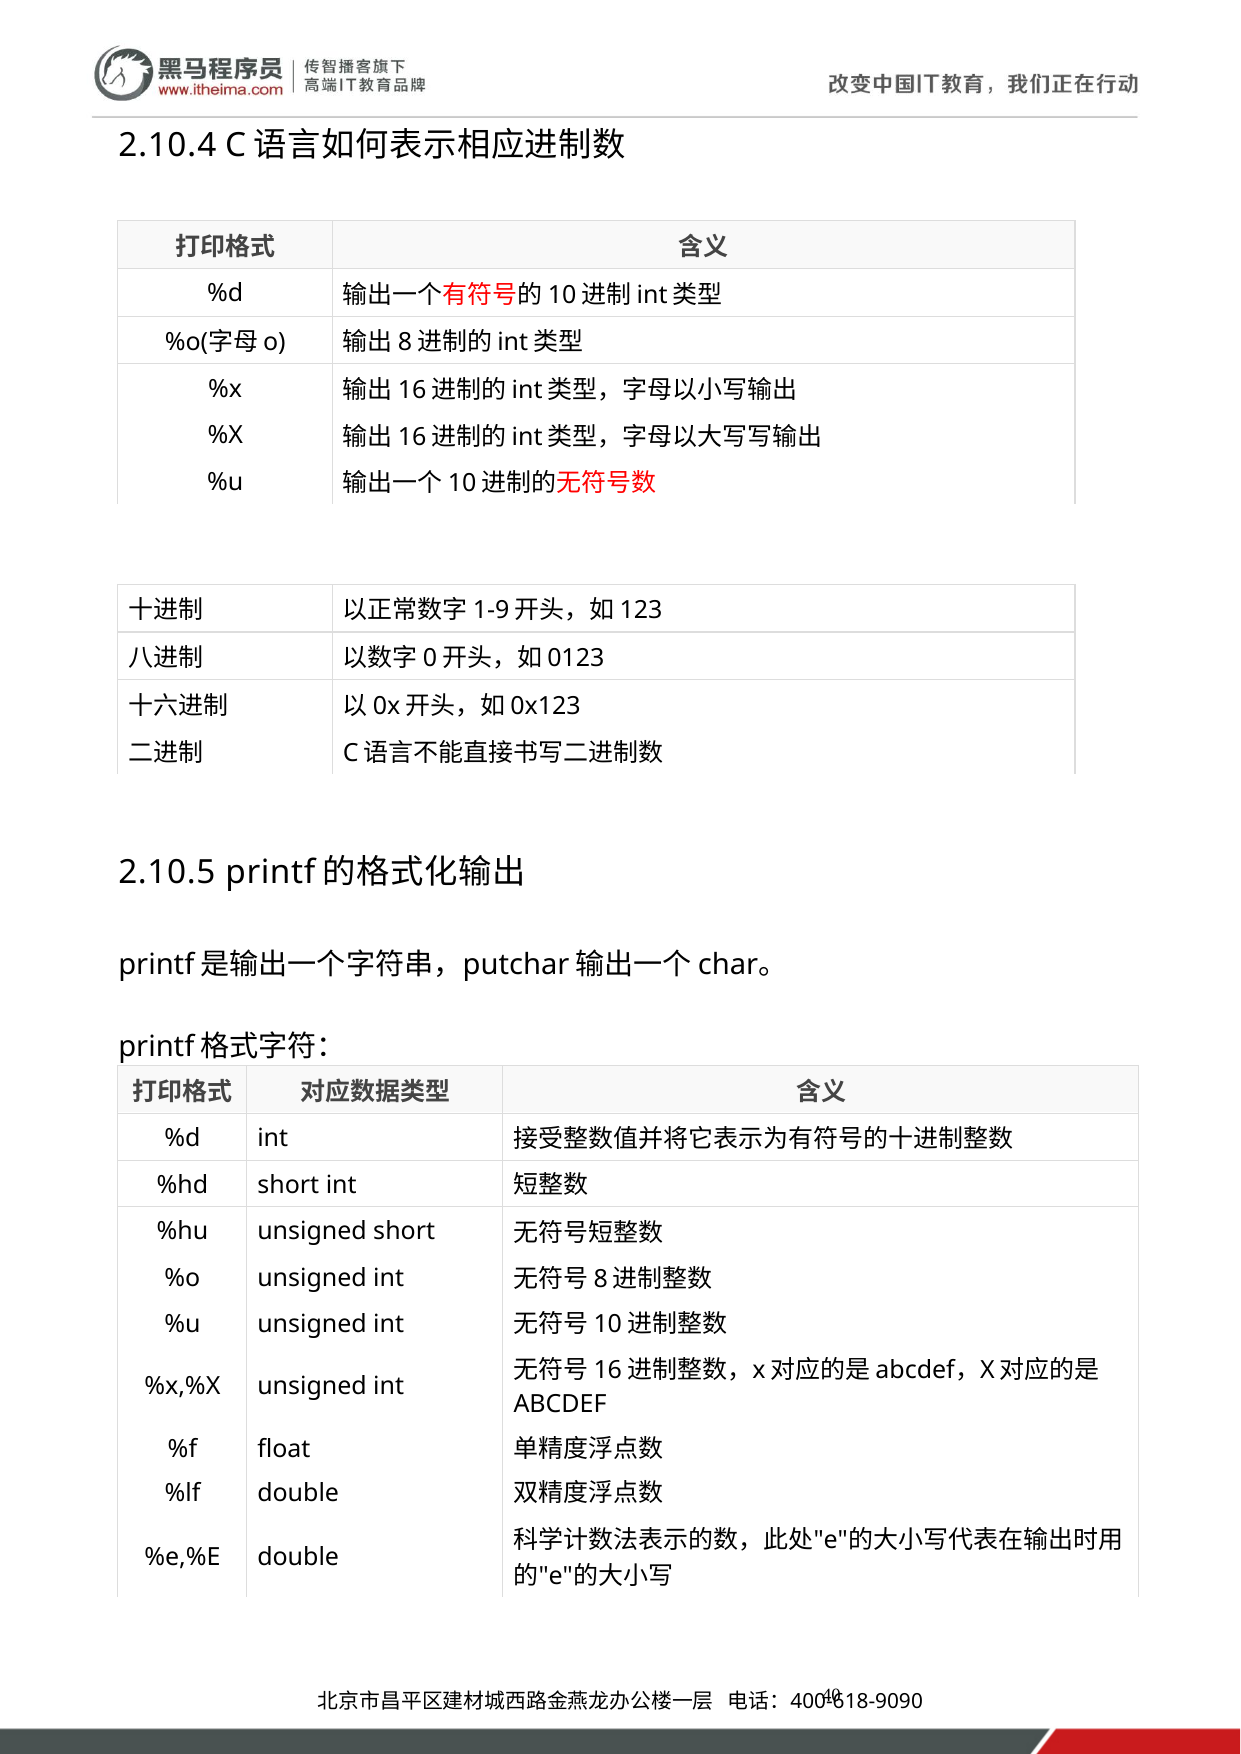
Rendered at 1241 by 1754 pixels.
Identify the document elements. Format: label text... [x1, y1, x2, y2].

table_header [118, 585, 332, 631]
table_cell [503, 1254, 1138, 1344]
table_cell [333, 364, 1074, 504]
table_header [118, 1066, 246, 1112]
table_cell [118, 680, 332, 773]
text 2.10.4 C语言如何表示相应进制数 [118, 118, 1122, 167]
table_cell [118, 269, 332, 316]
picture [0, 0, 1241, 125]
text 2.10.5 printf的格式化输出 [118, 844, 1122, 893]
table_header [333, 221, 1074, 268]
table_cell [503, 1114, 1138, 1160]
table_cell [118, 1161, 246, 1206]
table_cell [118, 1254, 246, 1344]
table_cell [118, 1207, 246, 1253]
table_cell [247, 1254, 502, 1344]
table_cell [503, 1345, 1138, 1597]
text printf是输出一个字符串，putchar输出一个char。 [118, 940, 1122, 983]
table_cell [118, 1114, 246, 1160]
picture [0, 1669, 1241, 1754]
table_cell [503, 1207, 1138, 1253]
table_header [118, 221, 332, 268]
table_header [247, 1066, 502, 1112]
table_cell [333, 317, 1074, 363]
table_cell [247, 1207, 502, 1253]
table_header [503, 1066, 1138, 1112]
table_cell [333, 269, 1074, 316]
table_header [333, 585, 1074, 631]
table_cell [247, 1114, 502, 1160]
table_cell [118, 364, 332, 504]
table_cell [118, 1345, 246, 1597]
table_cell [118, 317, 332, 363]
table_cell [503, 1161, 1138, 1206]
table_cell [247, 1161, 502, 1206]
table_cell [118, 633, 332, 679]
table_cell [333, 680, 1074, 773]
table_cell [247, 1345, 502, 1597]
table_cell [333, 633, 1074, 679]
text printf格式字符： [118, 1022, 1122, 1065]
